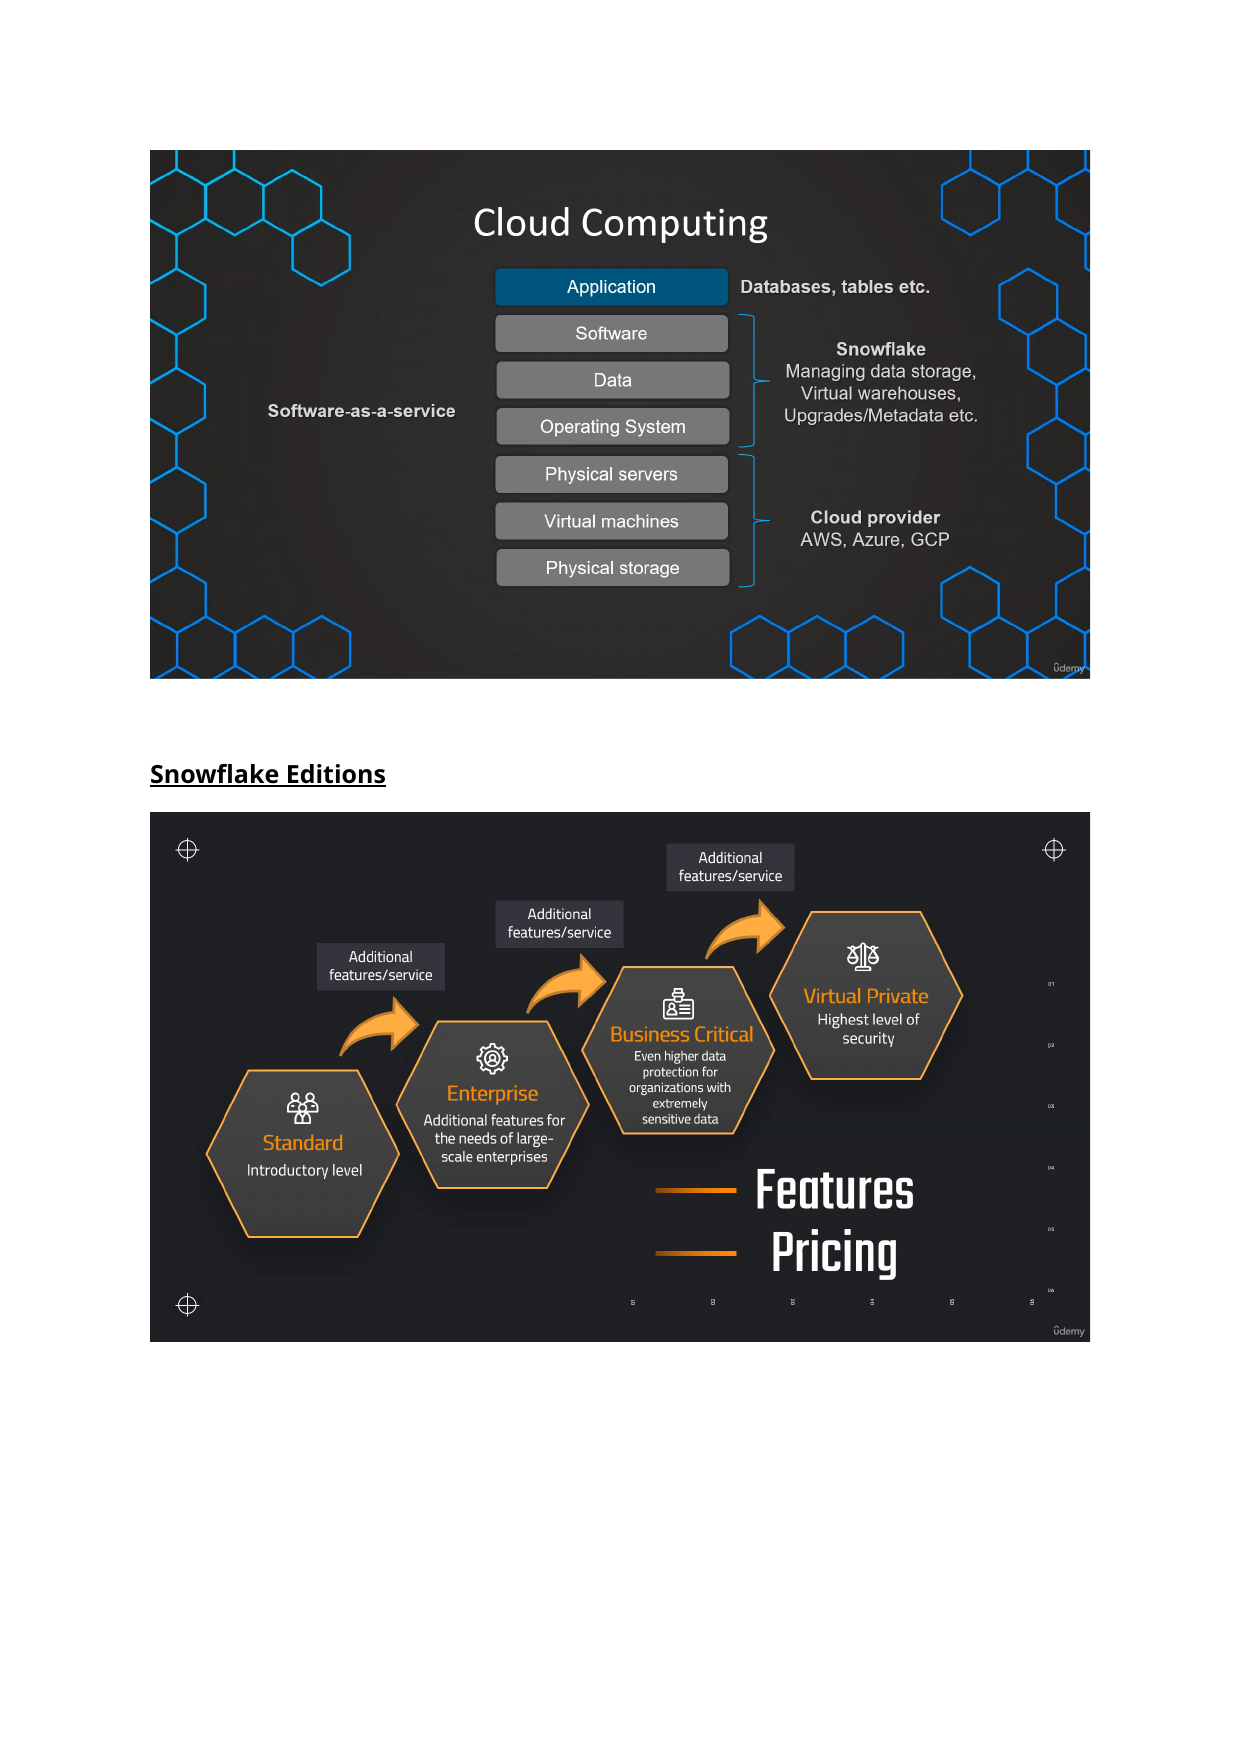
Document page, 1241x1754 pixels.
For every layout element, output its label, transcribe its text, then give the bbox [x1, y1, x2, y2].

picture [150, 322, 175, 381]
picture [208, 171, 261, 232]
picture [150, 223, 175, 281]
picture [150, 272, 203, 333]
picture [150, 150, 234, 182]
text Snowflake Editions [150, 756, 1090, 791]
picture [150, 150, 1091, 679]
picture [150, 173, 204, 232]
picture [150, 812, 1091, 1342]
picture [294, 222, 348, 282]
